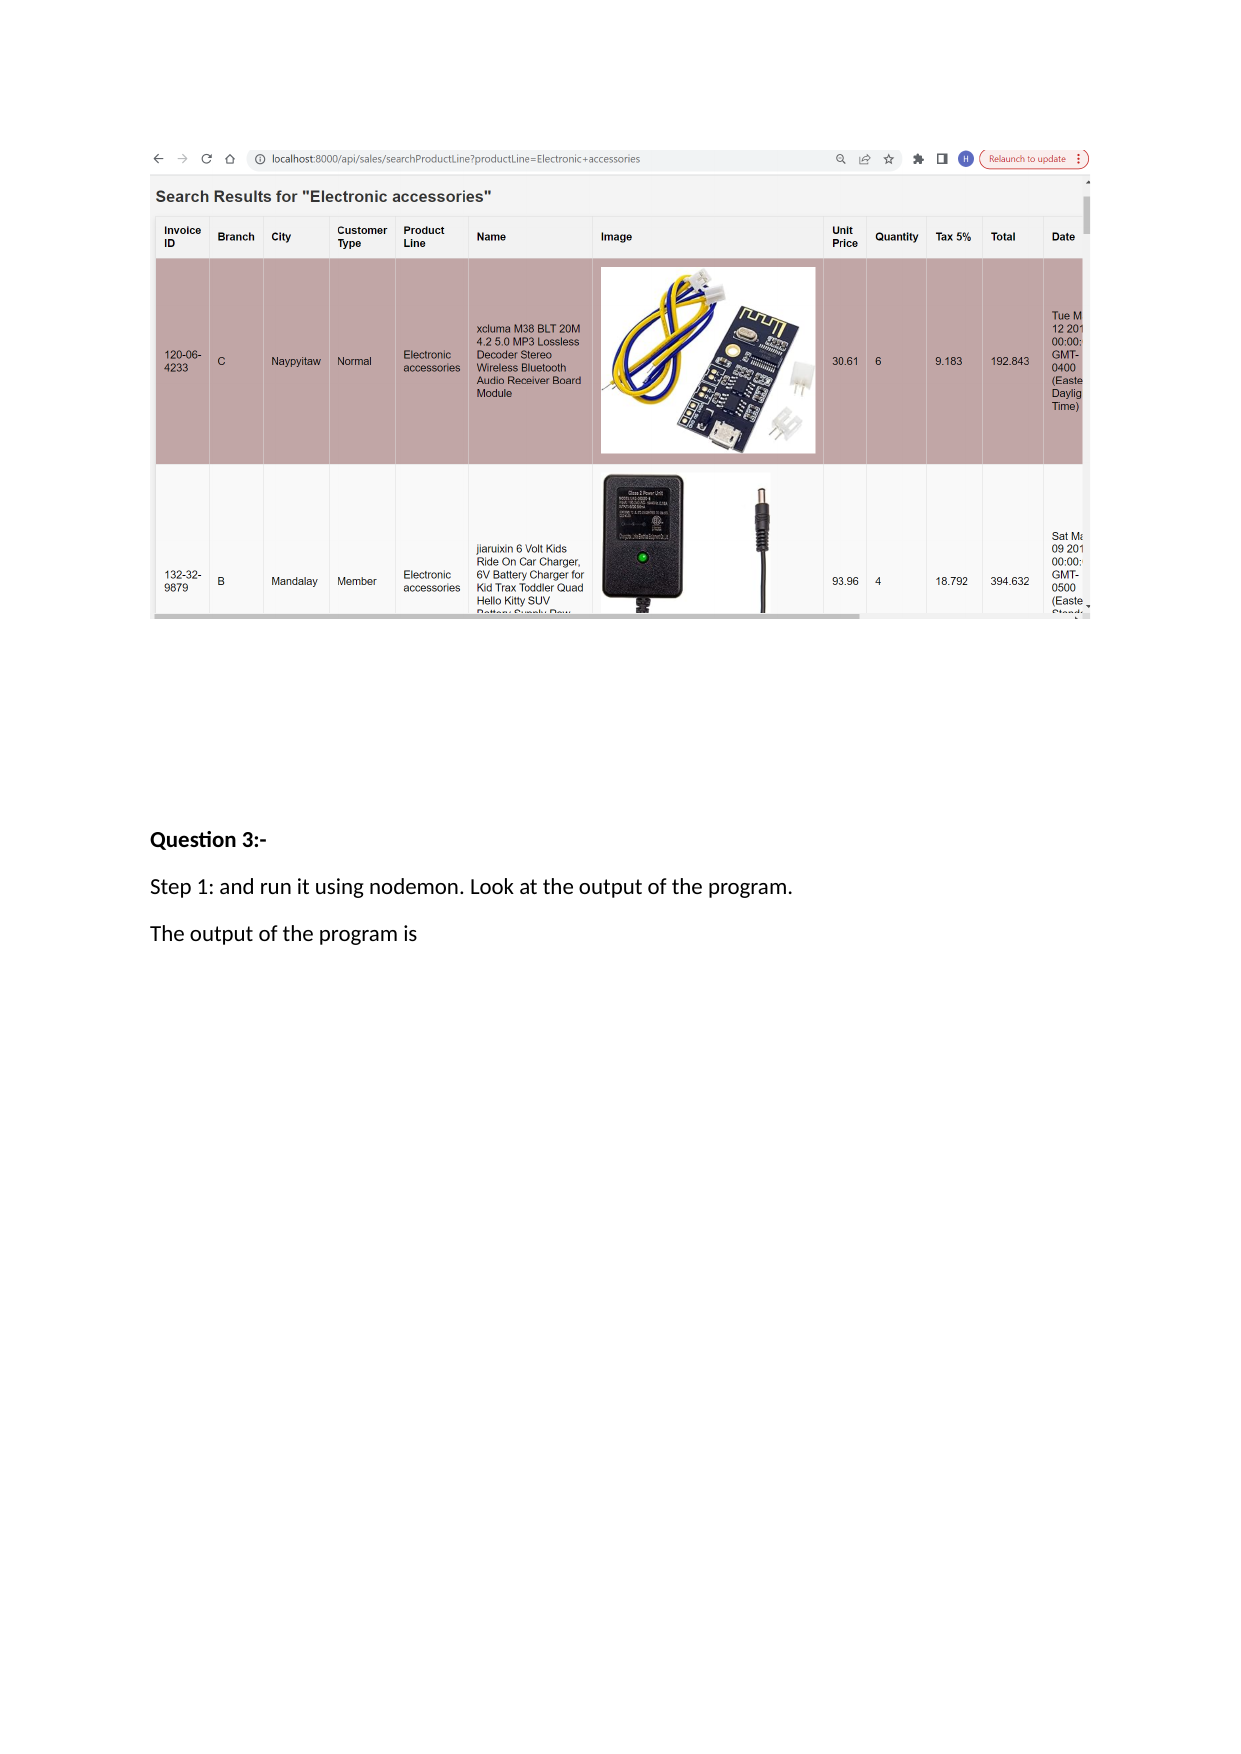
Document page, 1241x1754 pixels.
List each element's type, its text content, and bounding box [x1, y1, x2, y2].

text Question 3:- [150, 825, 1090, 853]
text The output of the program is [150, 919, 1090, 947]
picture [150, 150, 1091, 619]
text Step 1: and run it using nodemon. Look at the output of the program. [150, 872, 1090, 900]
